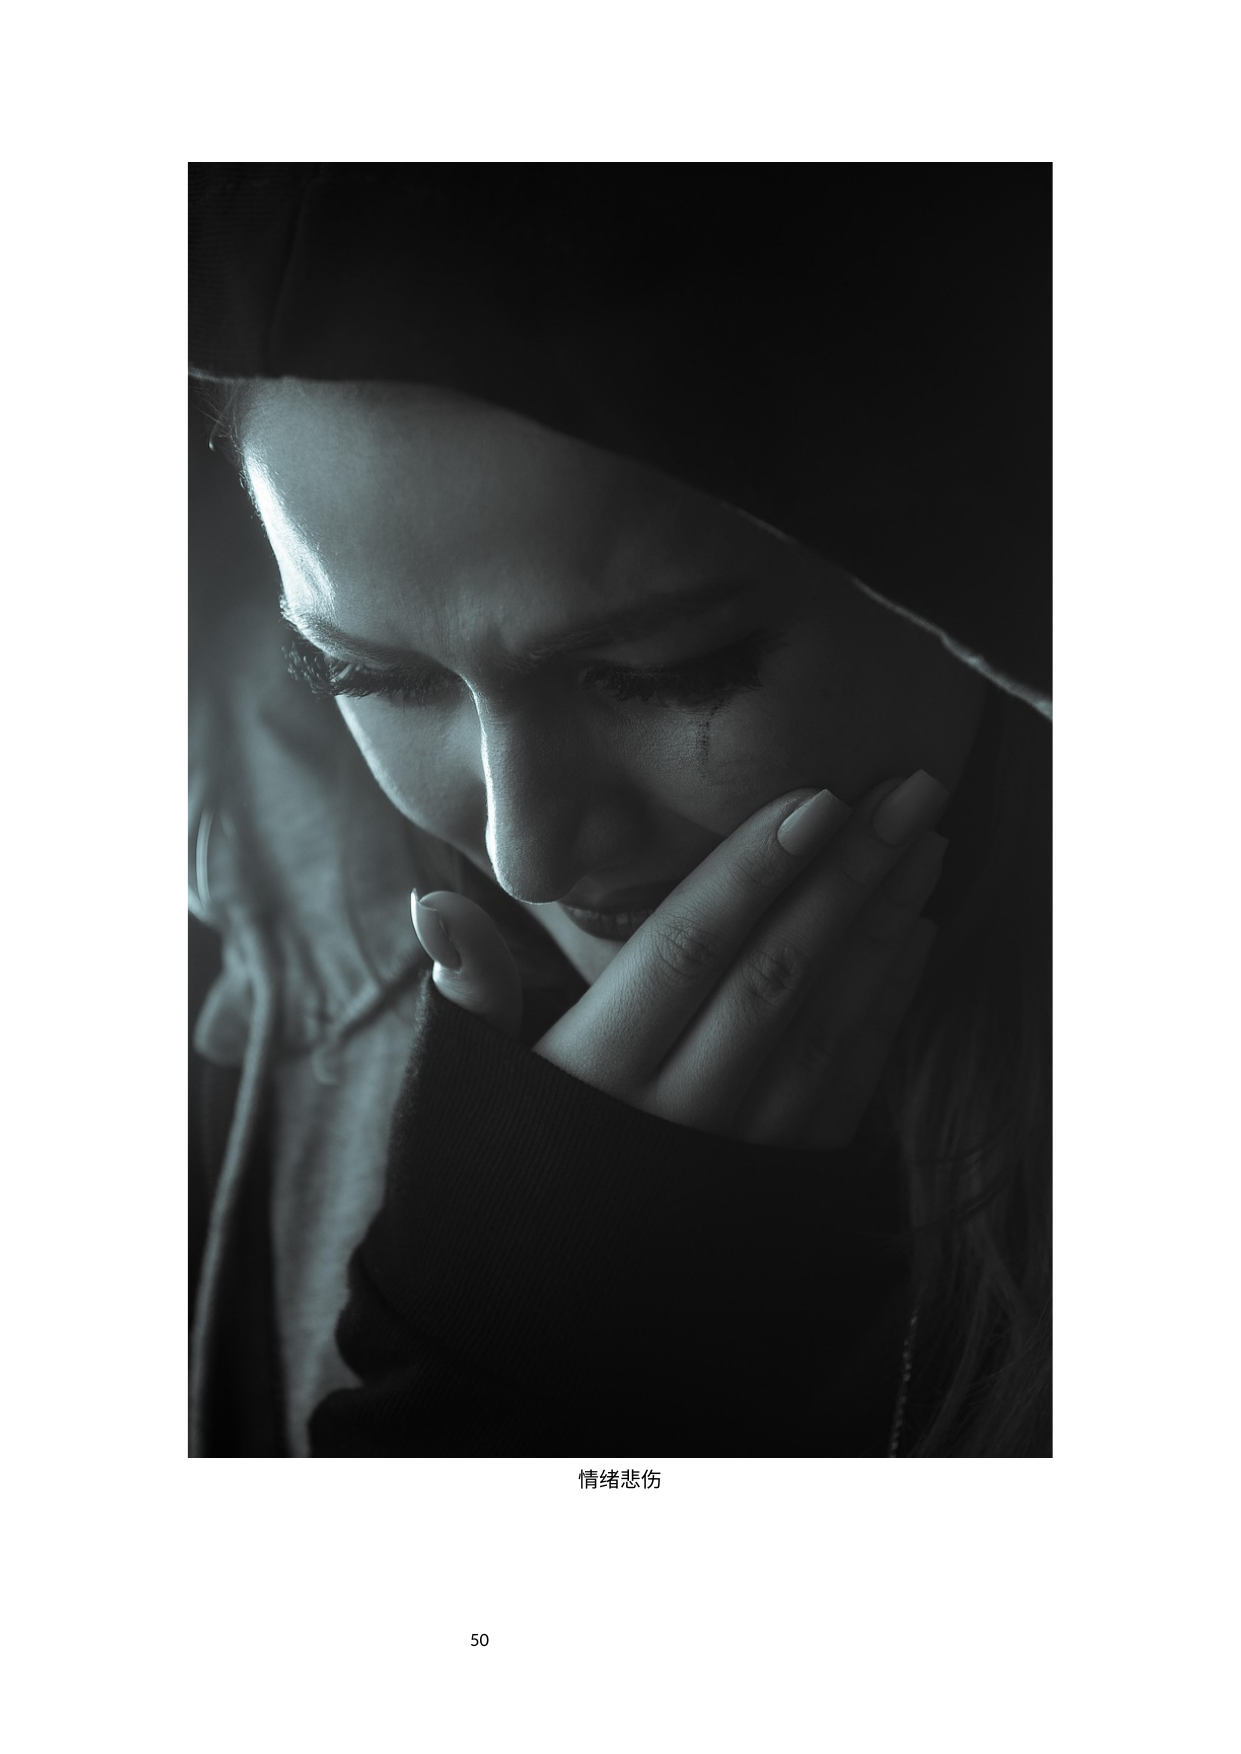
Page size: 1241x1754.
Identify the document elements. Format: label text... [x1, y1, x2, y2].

text 情绪悲伤 [187, 1462, 1053, 1494]
picture [187, 162, 1053, 1458]
